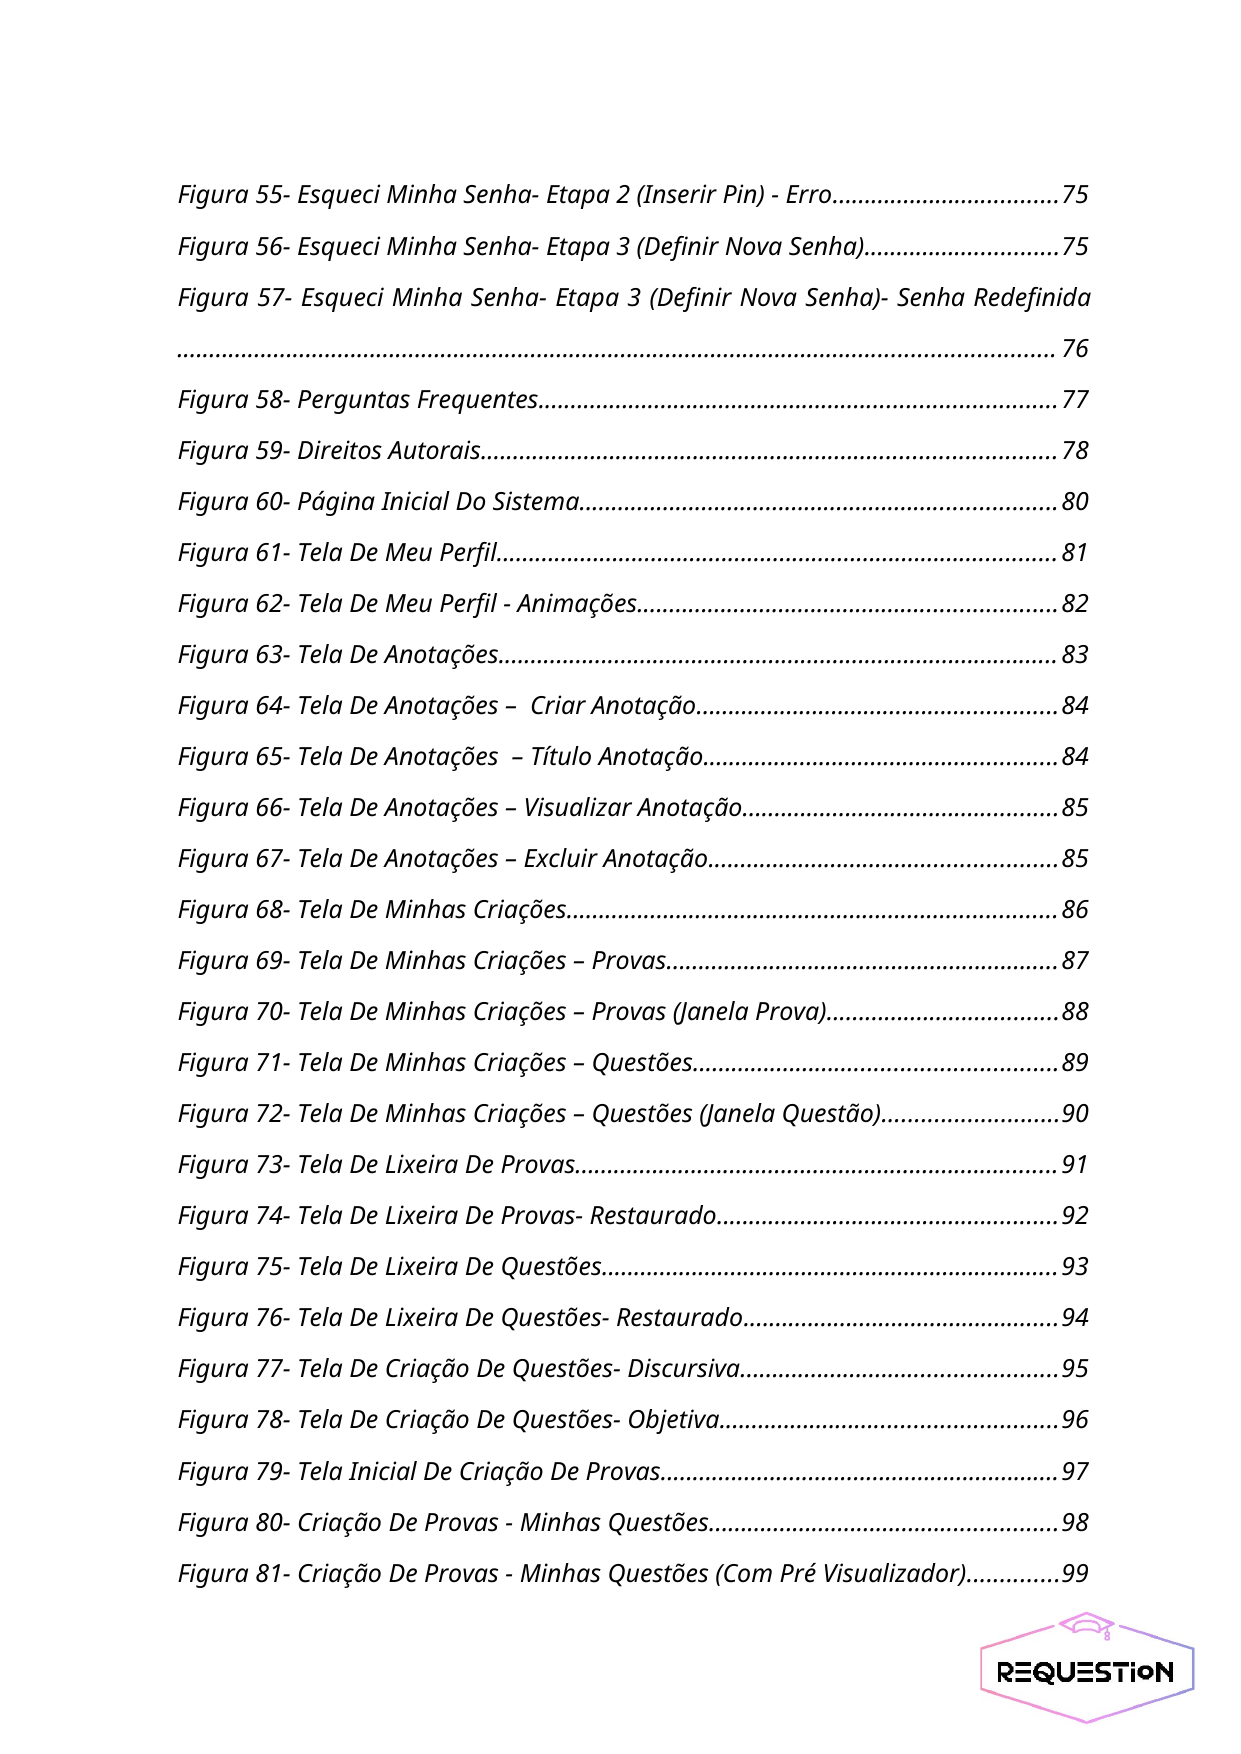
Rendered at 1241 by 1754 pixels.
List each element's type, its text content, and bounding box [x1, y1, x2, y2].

text Figura 76- Tela De Lixeira De Questões- Restaurado 94 [177, 1300, 1092, 1334]
text Figura 64- Tela De Anotações – Criar Anotação 84 [177, 688, 1092, 722]
text Figura 58- Perguntas Frequentes 77 [177, 381, 1092, 415]
text Figura 75- Tela De Lixeira De Questões 93 [177, 1249, 1092, 1283]
text Figura 69- Tela De Minhas Criações – Provas 87 [177, 943, 1092, 977]
text Figura 68- Tela De Minhas Criações 86 [177, 892, 1092, 926]
text Figura 63- Tela De Anotações 83 [177, 637, 1092, 671]
text Figura 65- Tela De Anotações – Título Anotação 84 [177, 739, 1092, 773]
text Figura 79- Tela Inicial De Criação De Provas 97 [177, 1453, 1092, 1487]
text Figura 72- Tela De Minhas Criações – Questões (Janela Questão) 90 [177, 1096, 1092, 1130]
text Figura 57- Esqueci Minha Senha- Etapa 3 (Definir Nova Senha)- Senha Redefinida 76 [177, 279, 1092, 364]
text Figura 81- Criação De Provas - Minhas Questões (Com Pré Visualizador) 99 [177, 1555, 1092, 1589]
picture [980, 1608, 1201, 1734]
text Figura 55- Esqueci Minha Senha- Etapa 2 (Inserir Pin) - Erro 75 [177, 177, 1092, 211]
text Figura 61- Tela De Meu Perfil 81 [177, 534, 1092, 568]
text Figura 59- Direitos Autorais 78 [177, 432, 1092, 466]
text Figura 56- Esqueci Minha Senha- Etapa 3 (Definir Nova Senha) 75 [177, 228, 1092, 262]
text Figura 66- Tela De Anotações – Visualizar Anotação 85 [177, 790, 1092, 824]
text Figura 62- Tela De Meu Perfil - Animações 82 [177, 586, 1092, 619]
text Figura 74- Tela De Lixeira De Provas- Restaurado 92 [177, 1198, 1092, 1232]
text Figura 71- Tela De Minhas Criações – Questões 89 [177, 1045, 1092, 1079]
text Figura 78- Tela De Criação De Questões- Objetiva 96 [177, 1402, 1092, 1436]
text Figura 77- Tela De Criação De Questões- Discursiva 95 [177, 1351, 1092, 1385]
text Figura 60- Página Inicial Do Sistema 80 [177, 483, 1092, 517]
text Figura 80- Criação De Provas - Minhas Questões 98 [177, 1504, 1092, 1538]
text Figura 67- Tela De Anotações – Excluir Anotação 85 [177, 841, 1092, 875]
text Figura 73- Tela De Lixeira De Provas 91 [177, 1147, 1092, 1181]
text Figura 70- Tela De Minhas Criações – Provas (Janela Prova) 88 [177, 994, 1092, 1028]
